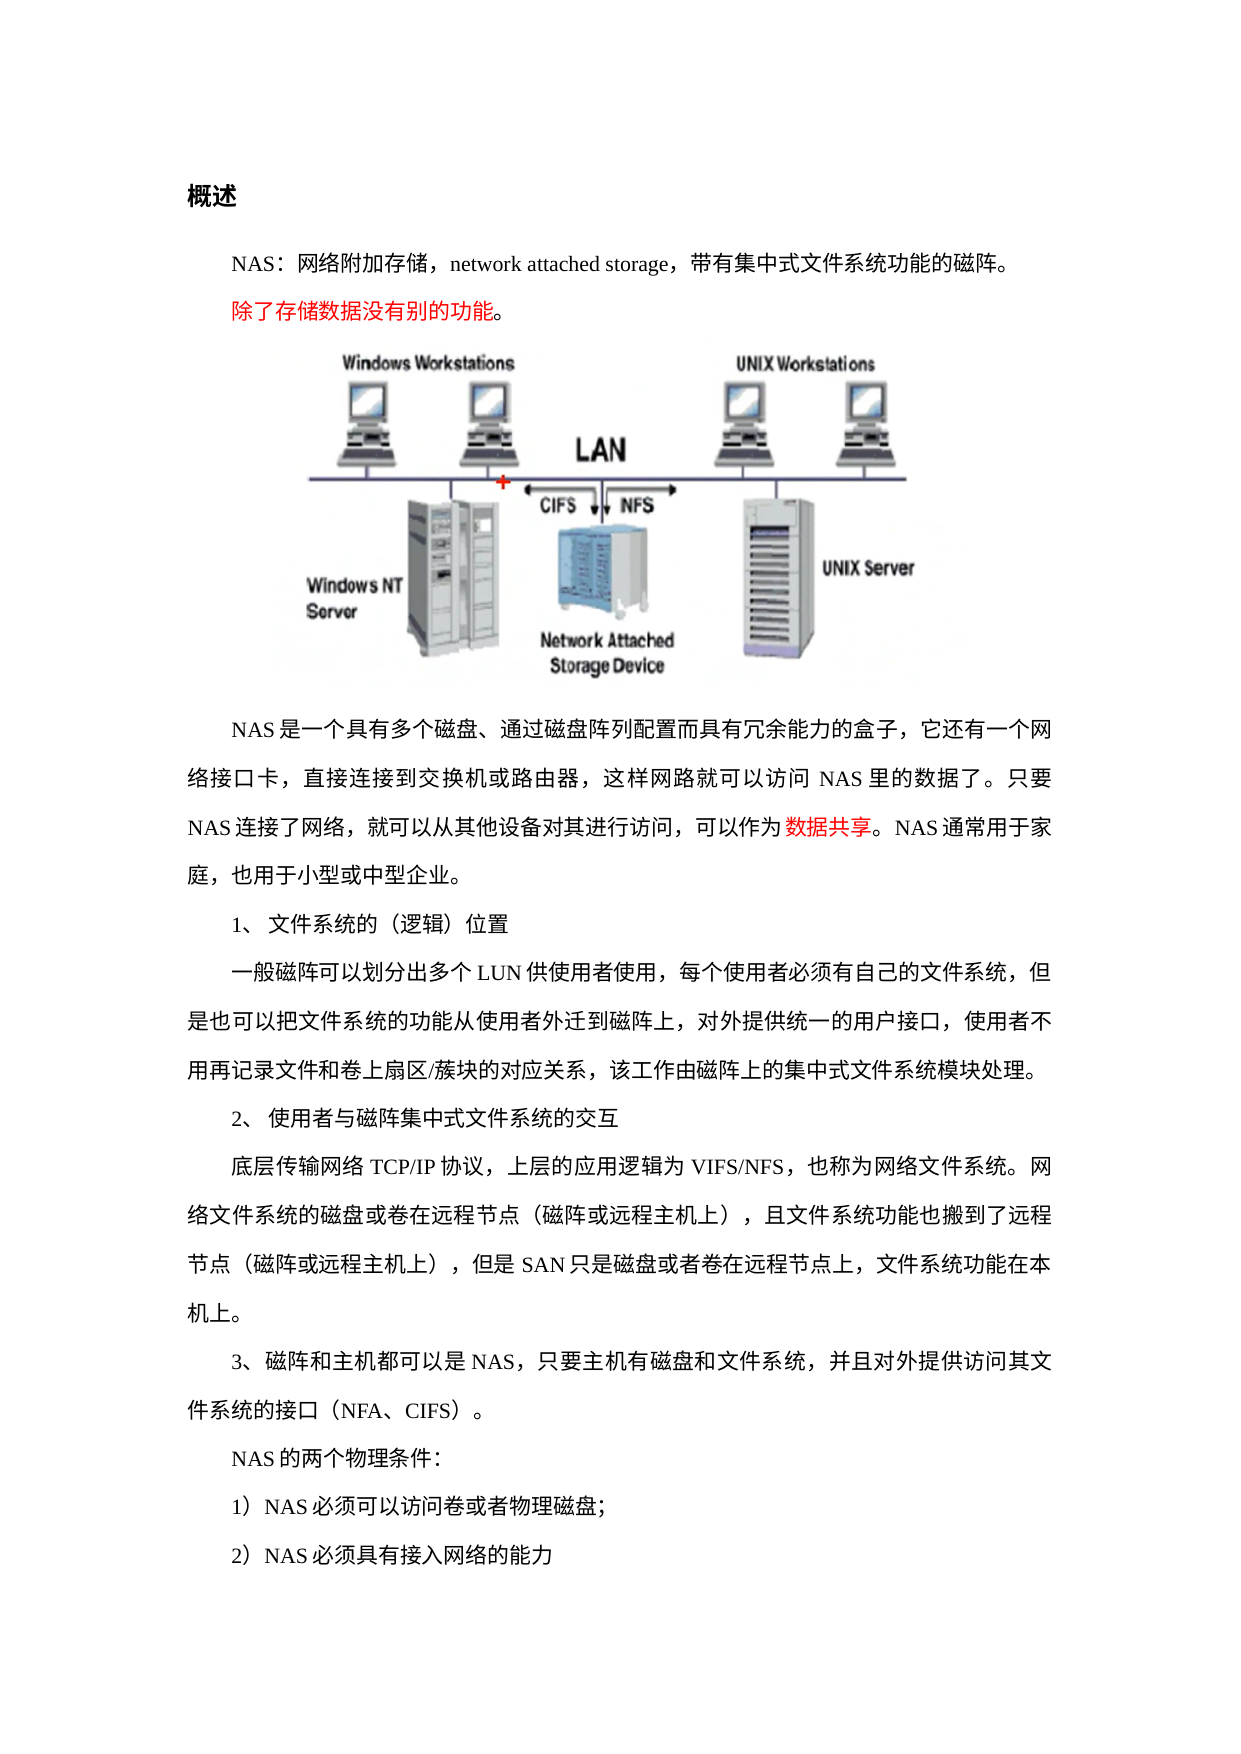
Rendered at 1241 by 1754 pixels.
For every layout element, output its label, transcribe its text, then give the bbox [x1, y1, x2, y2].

subtitle 概述 [187, 162, 1053, 227]
text 一般磁阵可以划分出多个LUN供使用者使用，每个使用者必须有自己的文件系统，但是也可以把文件系统的功能从使用者外迁到磁阵上，对外提供统一的用户接口，使用者不用再记录文件和卷上扇区/蔟块的对应关系，该工作由磁阵上的集中式文件系统模块处理。 [187, 955, 1053, 1085]
picture [270, 341, 970, 686]
list 3、磁阵和主机都可以是NAS，只要主机有磁盘和文件系统，并且对外提供访问其文件系统的接口（NFA、CIFS）。 [187, 1343, 1053, 1425]
list 使用者与磁阵集中式文件系统的交互 [231, 1101, 1053, 1133]
text NAS是一个具有多个磁盘、通过磁盘阵列配置而具有冗余能力的盒子，它还有一个网络接口卡，直接连接到交换机或路由器，这样网路就可以访问NAS里的数据了。只要NAS连接了网络，就可以从其他设备对其进行访问，可以作为数据共享。NAS通常用于家庭，也用于小型或中型企业。 [187, 712, 1053, 891]
list NAS必须具有接入网络的能力 [187, 1537, 1053, 1570]
list NAS必须可以访问卷或者物理磁盘； [187, 1489, 1053, 1521]
list NAS的两个物理条件： [187, 1441, 1053, 1473]
text NAS：网络附加存储，network attached storage，带有集中式文件系统功能的磁阵。 [187, 245, 1053, 278]
text 除了存储数据没有别的功能。 [187, 293, 1053, 326]
list 文件系统的（逻辑）位置 [231, 906, 1053, 939]
list 底层传输网络TCP/IP协议，上层的应用逻辑为VIFS/NFS，也称为网络文件系统。网络文件系统的磁盘或卷在远程节点（磁阵或远程主机上），且文件系统功能也搬到了远程节点（磁阵或远程主机上），但是SAN只是磁盘或者卷在远程节点上，文件系统功能在本机上。 [187, 1149, 1053, 1328]
